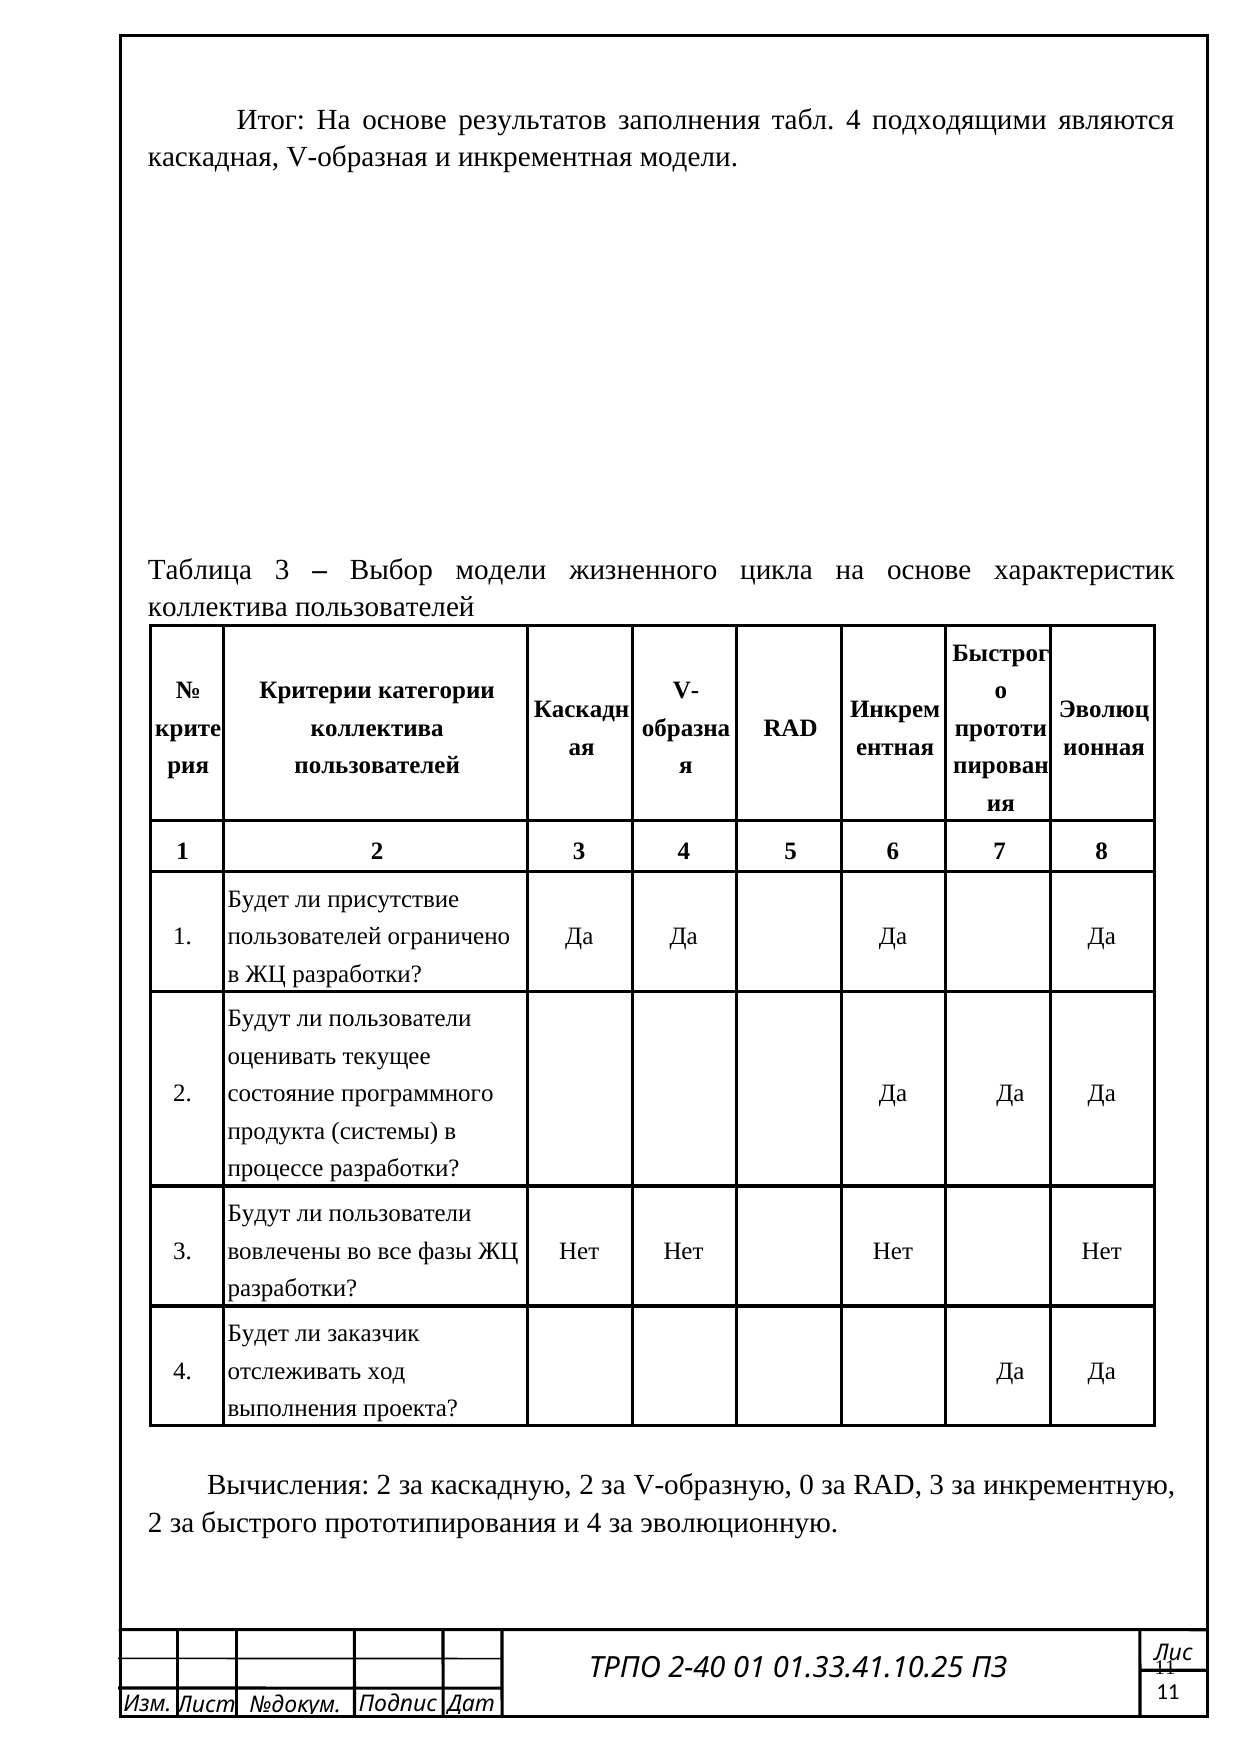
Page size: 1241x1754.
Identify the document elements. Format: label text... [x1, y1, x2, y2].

table_cell Да [843, 993, 944, 1184]
table_cell 1 [152, 822, 222, 869]
table_cell [738, 1188, 840, 1304]
text Вычисления: 2 за каскадную, 2 за V-образную, 0 за RAD, 3 за инкрементную, 2 за быстрого прототипирования и 4 за эволюционную. [148, 1465, 1175, 1540]
table_cell [947, 1188, 1049, 1304]
table_cell [843, 1308, 944, 1424]
table_cell 1. [152, 873, 222, 989]
table_header V-образная [634, 627, 735, 819]
table_cell Да [529, 873, 631, 989]
table_cell 4 [634, 822, 735, 869]
table_cell [738, 993, 840, 1184]
table_cell Да [1052, 873, 1153, 989]
table_cell Да [1052, 1308, 1153, 1424]
table_header № критерия [152, 627, 222, 819]
table_header RAD [738, 627, 840, 819]
table_cell [529, 1308, 631, 1424]
table_cell 3 [529, 822, 631, 869]
table_cell [634, 993, 735, 1184]
table_header Быстрого прототипирования [947, 627, 1049, 819]
table_cell Будет ли заказчик отслеживать ход выполнения проекта? [225, 1308, 526, 1424]
table_cell [529, 993, 631, 1184]
table_cell Нет [529, 1188, 631, 1304]
table_cell Да [947, 1308, 1049, 1424]
table_cell 2 [225, 822, 526, 869]
table_cell Нет [843, 1188, 944, 1304]
table_cell Да [947, 993, 1049, 1184]
table_cell Будут ли пользователи оценивать текущее состояние программного продукта (системы) в процессе разработки? [225, 993, 526, 1184]
table_header Инкрементная [843, 627, 944, 819]
table_header Эволюционная [1052, 627, 1153, 819]
text Таблица 3 – Выбор модели жизненного цикла на основе характеристик коллектива пользователей [148, 549, 1175, 624]
table_cell 5 [738, 822, 840, 869]
table_cell Да [634, 873, 735, 989]
table_cell 7 [947, 822, 1049, 869]
table_header Критерии категории коллектива пользователей [225, 627, 526, 819]
table_cell Нет [634, 1188, 735, 1304]
table_header Каскадная [529, 627, 631, 819]
table_cell Нет [1052, 1188, 1153, 1304]
table_cell [947, 873, 1049, 989]
table_cell Да [843, 873, 944, 989]
table_cell 2. [152, 993, 222, 1184]
table_cell 3. [152, 1188, 222, 1304]
table_cell Будет ли присутствие пользователей ограничено в ЖЦ разработки? [225, 873, 526, 989]
table_cell [634, 1308, 735, 1424]
table_cell [738, 1308, 840, 1424]
table_cell 8 [1052, 822, 1153, 869]
table_cell 4. [152, 1308, 222, 1424]
table_cell Да [1052, 993, 1153, 1184]
table_cell Будут ли пользователи вовлечены во все фазы ЖЦ разработки? [225, 1188, 526, 1304]
text Итог: На основе результатов заполнения табл. 4 подходящими являются каскадная, V-образная и инкрементная модели. [148, 99, 1175, 174]
table_cell [738, 873, 840, 989]
table_cell 6 [843, 822, 944, 869]
